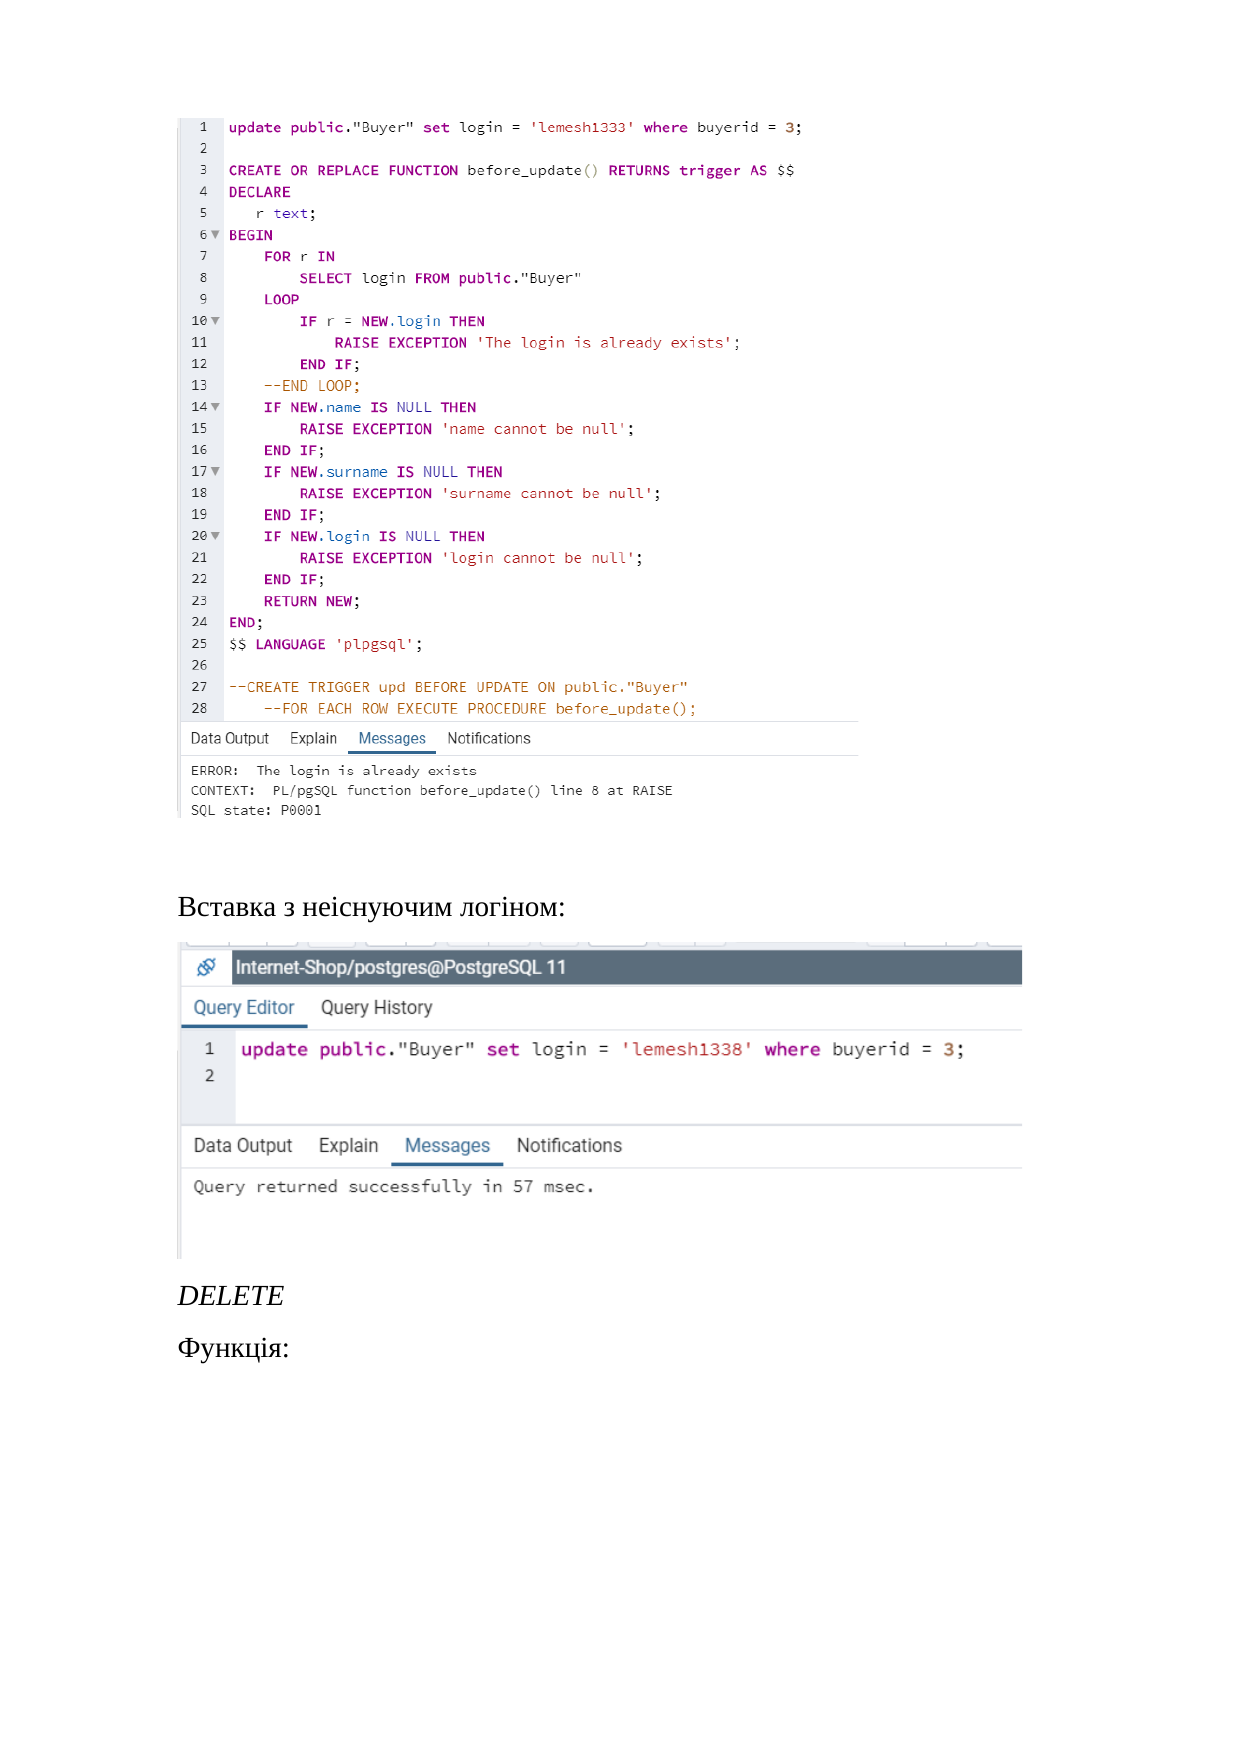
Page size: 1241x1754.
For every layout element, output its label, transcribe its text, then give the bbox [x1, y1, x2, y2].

picture [177, 118, 859, 818]
text Вставка з неіснуючим логіном: [177, 889, 1152, 923]
text Функція: [177, 1331, 1152, 1364]
text DELETE [177, 1278, 1152, 1311]
picture [177, 942, 1023, 1259]
